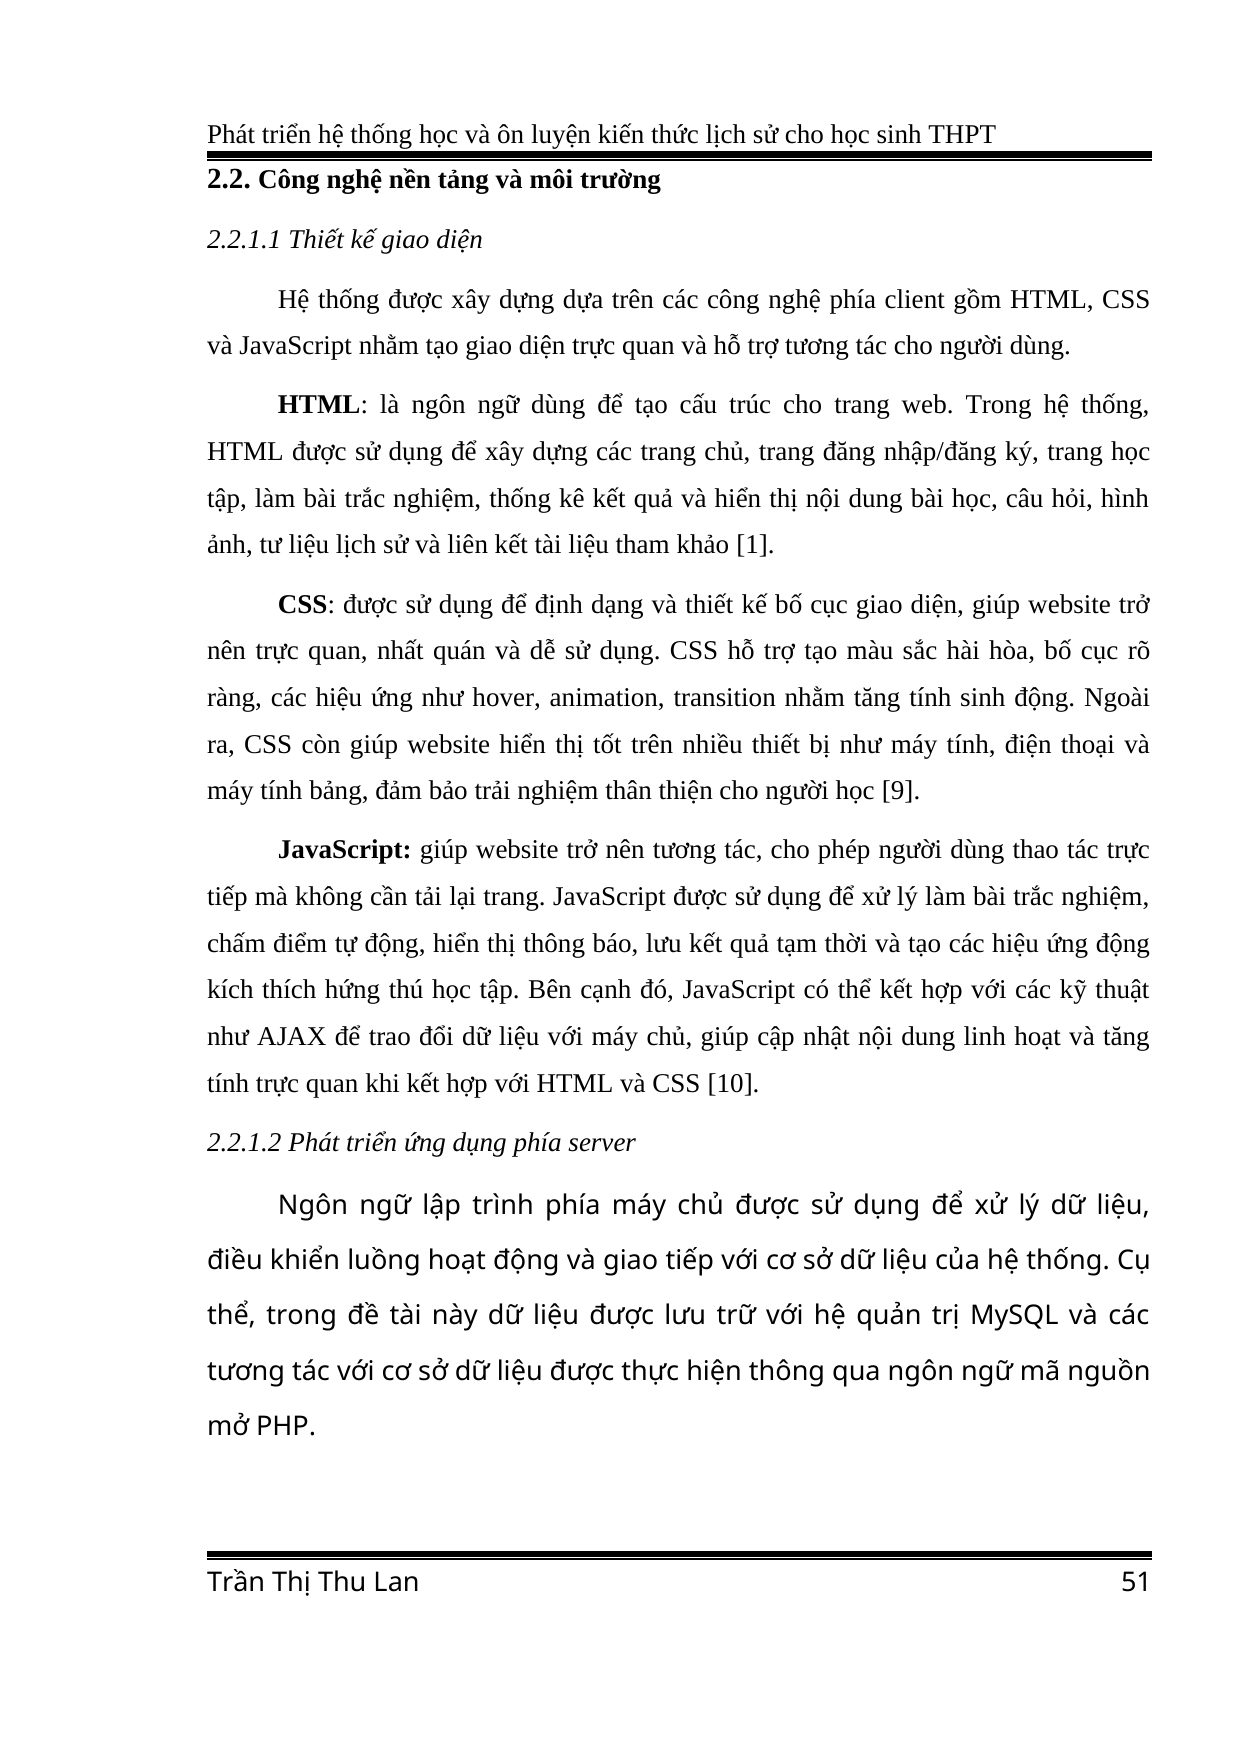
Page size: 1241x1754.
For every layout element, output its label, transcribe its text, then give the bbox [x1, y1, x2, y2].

subtitle Công nghệ nền tảng và môi trường [207, 161, 1152, 194]
text HTML: là ngôn ngữ dùng để tạo cấu trúc cho trang web. Trong hệ thống, HTML được sử dụng để xây dựng các trang chủ, trang đăng nhập/đăng ký, trang học tập, làm bài trắc nghiệm, thống kê kết quả và hiển thị nội dung bài học, câu hỏi, hình ảnh, tư liệu lịch sử và liên kết tài liệu tham khảo [1]. [207, 388, 1152, 560]
subtitle Phát triển ứng dụng phía server [207, 1126, 1152, 1157]
text CSS: được sử dụng để định dạng và thiết kế bố cục giao diện, giúp website trở nên trực quan, nhất quán và dễ sử dụng. CSS hỗ trợ tạo màu sắc hài hòa, bố cục rõ ràng, các hiệu ứng như hover, animation, transition nhằm tăng tính sinh động. Ngoài ra, CSS còn giúp website hiển thị tốt trên nhiều thiết bị như máy tính, điện thoại và máy tính bảng, đảm bảo trải nghiệm thân thiện cho người học [9]. [207, 588, 1152, 806]
subtitle Thiết kế giao diện [207, 223, 1152, 255]
text JavaScript: giúp website trở nên tương tác, cho phép người dùng thao tác trực tiếp mà không cần tải lại trang. JavaScript được sử dụng để xử lý làm bài trắc nghiệm, chấm điểm tự động, hiển thị thông báo, lưu kết quả tạm thời và tạo các hiệu ứng động kích thích hứng thú học tập. Bên cạnh đó, JavaScript có thể kết hợp với các kỹ thuật như AJAX để trao đổi dữ liệu với máy chủ, giúp cập nhật nội dung linh hoạt và tăng tính trực quan khi kết hợp với HTML và CSS [10]. [207, 833, 1152, 1098]
text Hệ thống được xây dựng dựa trên các công nghệ phía client gồm HTML, CSS và JavaScript nhằm tạo giao diện trực quan và hỗ trợ tương tác cho người dùng. [207, 283, 1152, 361]
text Ngôn ngữ lập trình phía máy chủ được sử dụng để xử lý dữ liệu, điều khiển luồng hoạt động và giao tiếp với cơ sở dữ liệu của hệ thống. Cụ thể, trong đề tài này dữ liệu được lưu trữ với hệ quản trị MySQL và các tương tác với cơ sở dữ liệu được thực hiện thông qua ngôn ngữ mã nguồn mở PHP. [207, 1185, 1152, 1443]
